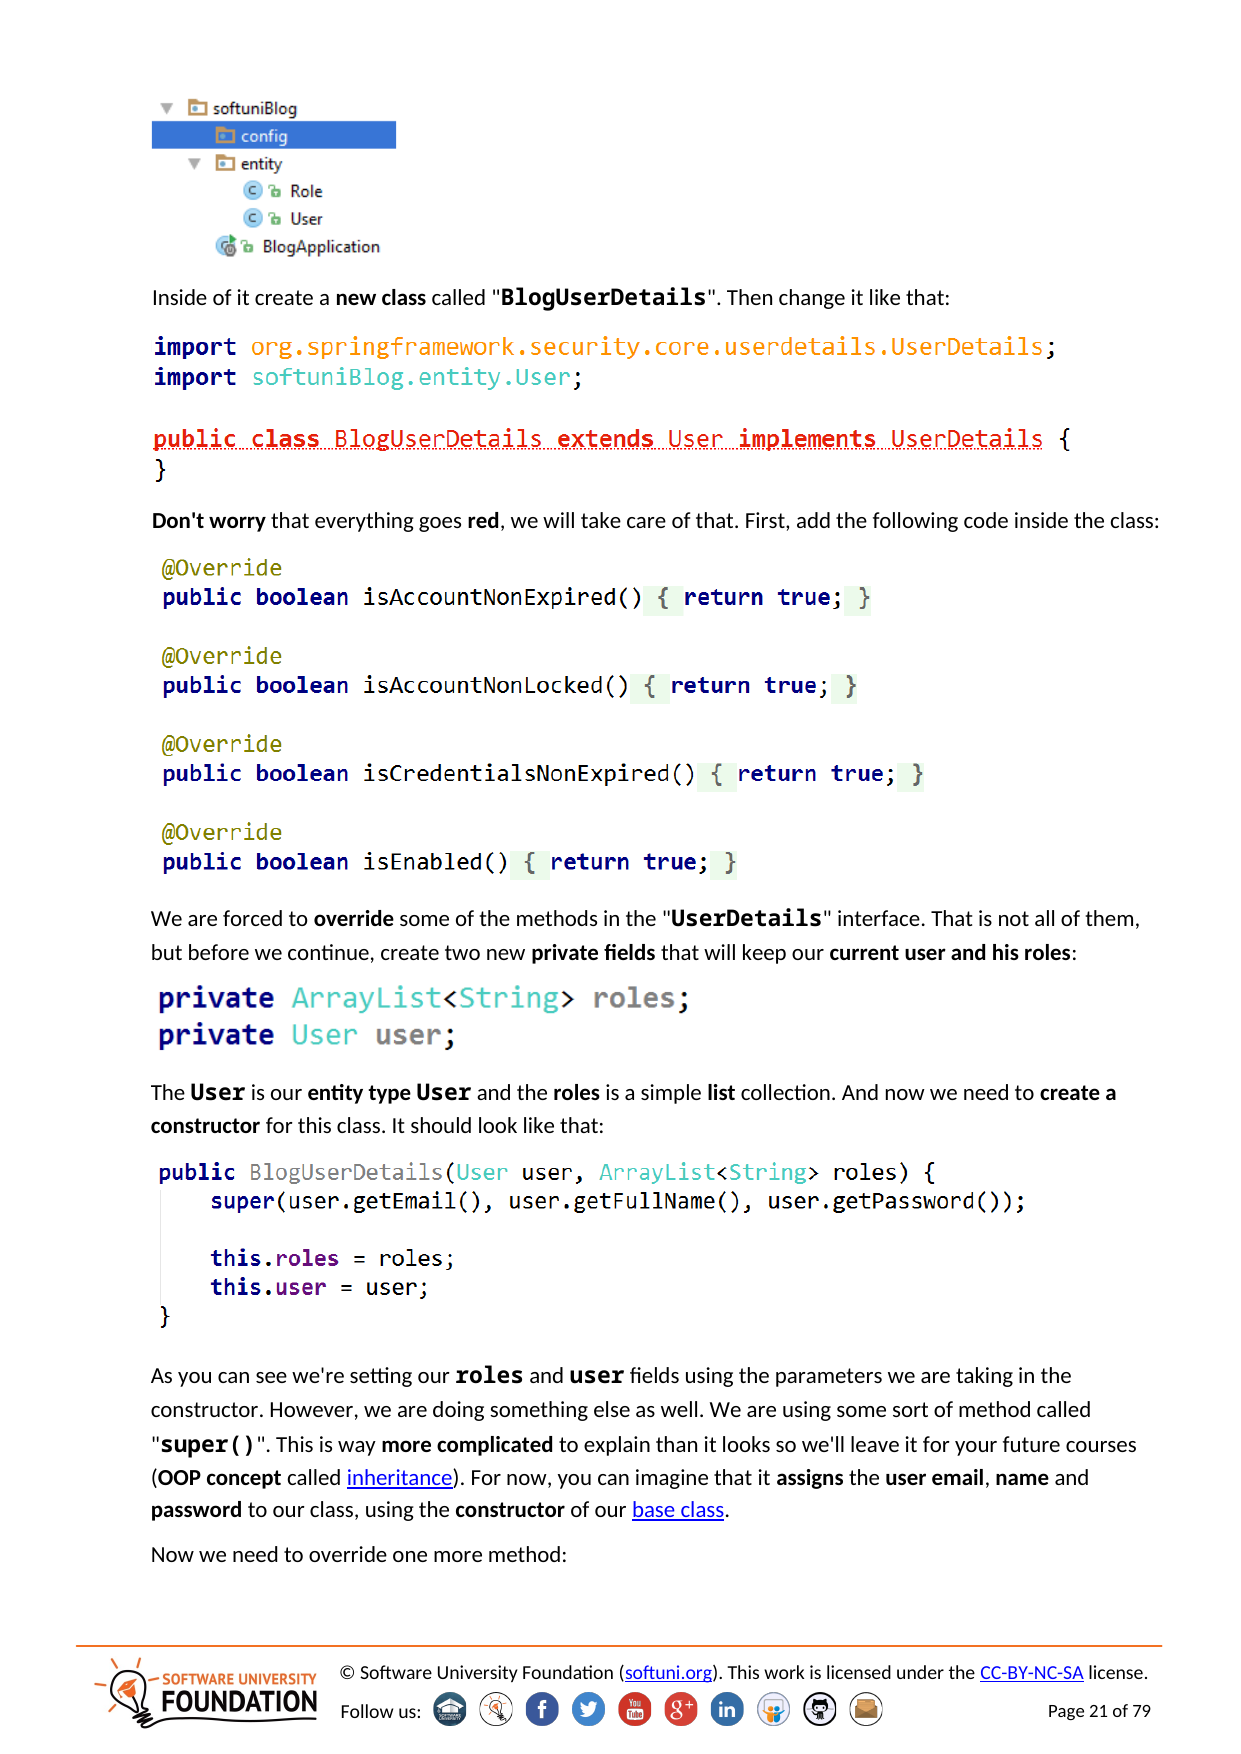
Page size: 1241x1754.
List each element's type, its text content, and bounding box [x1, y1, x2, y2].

text Now we need to override one more method: [151, 1540, 1163, 1568]
picture [151, 95, 397, 265]
picture [572, 1692, 605, 1726]
picture [479, 1692, 513, 1726]
picture [757, 1692, 790, 1726]
text Inside of it create a new class called "BlogUserDetails". Then change it like that: [152, 281, 1163, 312]
text We are forced to override some of the methods in the "UserDetails" interface. That is not all of them, but before we continue, create two new private fields that will keep our current user and his roles: [151, 902, 1163, 966]
picture [525, 1692, 559, 1726]
picture [618, 1692, 652, 1726]
picture [150, 551, 938, 886]
text As you can see we're setting our roles and user fields using the parameters we are taking in the constructor. However, we are doing something else as well. We are using some sort of method called "super()". This is way more complicated to explain than it looks so we'll leave it for your future courses (OOP concept called inheritance). For now, you can imagine that it assigns the user email, name and password to our class, using the constructor of our base class. [151, 1359, 1163, 1523]
picture [151, 329, 1079, 490]
picture [664, 1692, 698, 1726]
text The User is our entity type User and the roles is a simple list collection. And now we need to create a constructor for this class. It should look like that: [151, 1076, 1163, 1139]
picture [150, 982, 706, 1059]
picture [849, 1692, 883, 1726]
picture [433, 1692, 467, 1726]
picture [150, 1155, 1030, 1343]
picture [93, 1656, 317, 1729]
picture [803, 1692, 837, 1726]
picture [710, 1692, 744, 1726]
text Don't worry that everything goes red, we will take care of that. First, add the following code inside the class: [152, 506, 1163, 534]
